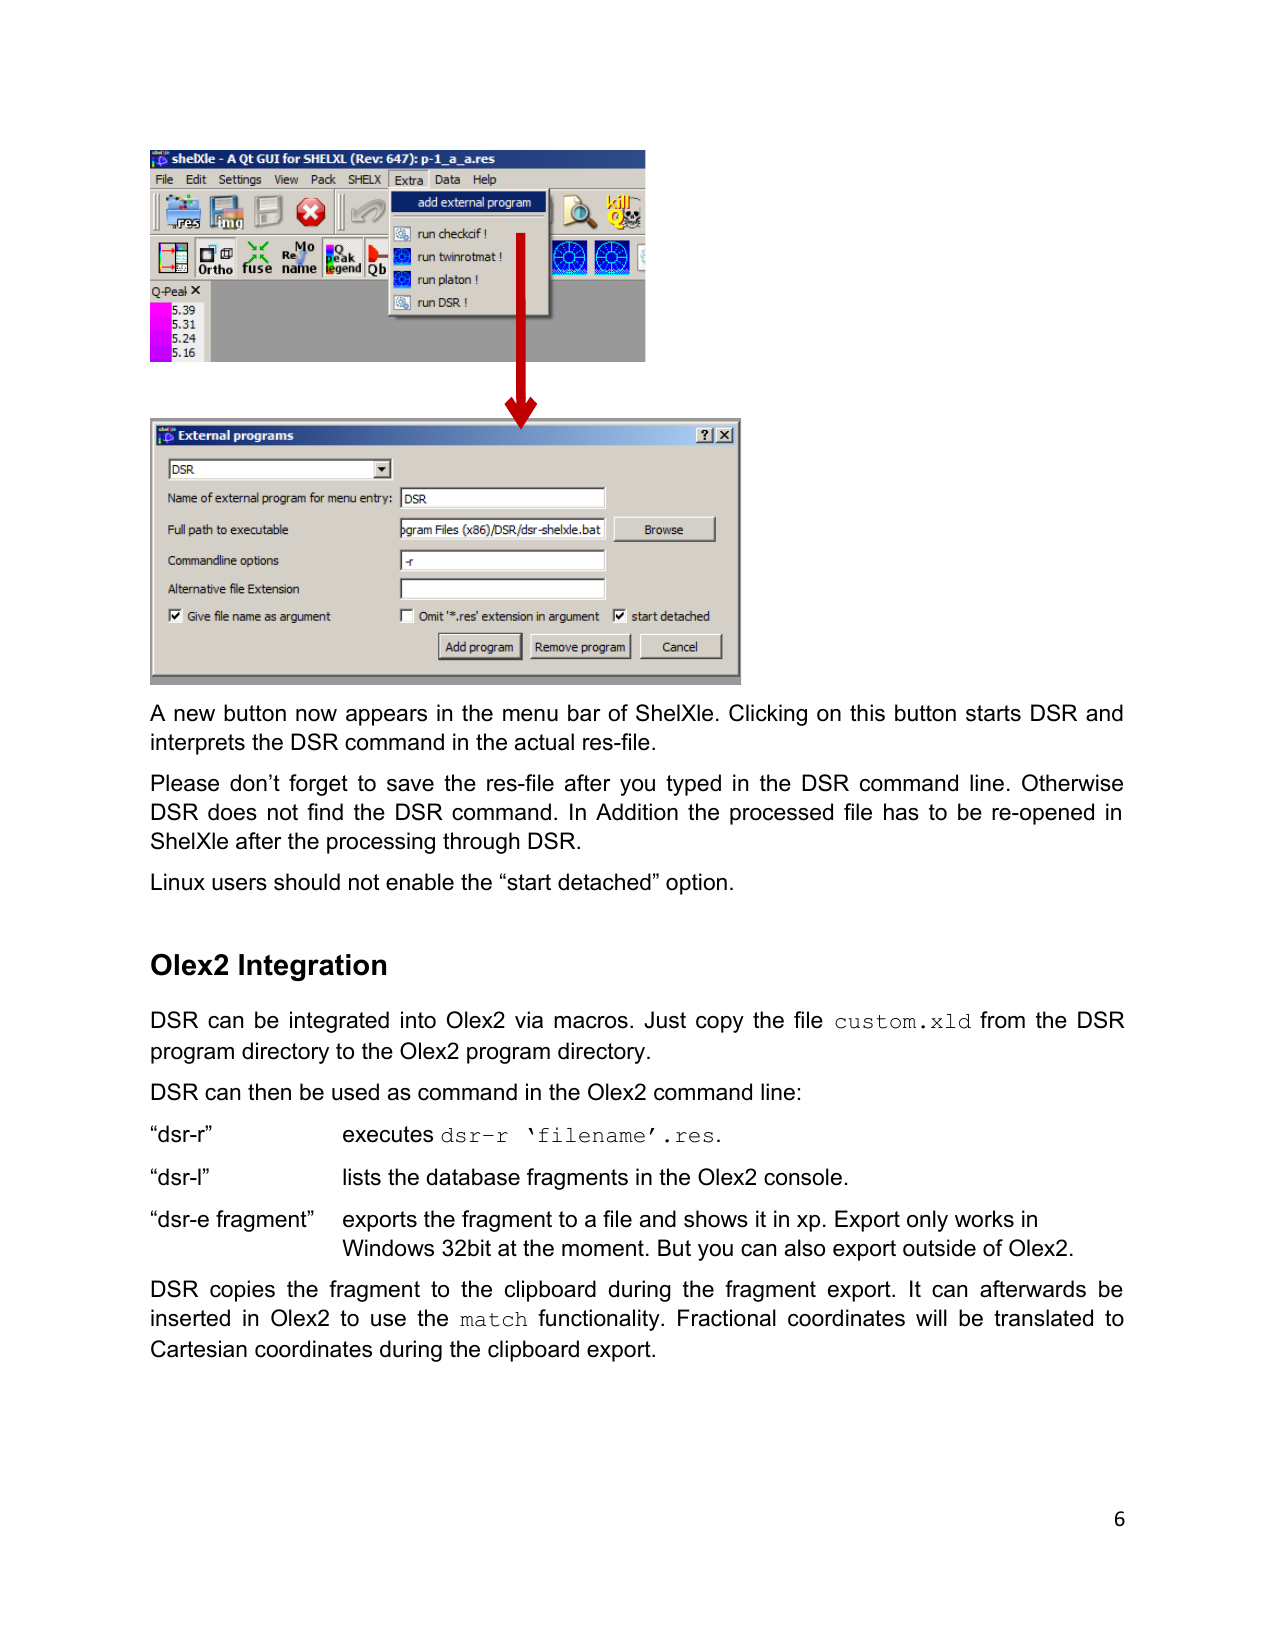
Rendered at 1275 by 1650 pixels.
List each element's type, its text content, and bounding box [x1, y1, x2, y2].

picture [150, 150, 646, 362]
text DSR can be integrated into Olex2 via macros. Just copy the file custom.xld from the DSR program directory to the Olex2 program directory. [150, 1007, 1125, 1064]
text “dsr-r” executes dsr–r ‘filename’.res. [150, 1121, 1125, 1149]
text Please don’t forget to save the res-file after you typed in the DSR command line. Otherwise DSR does not find the DSR command. In Addition the processed file has to be re-opened in ShelXle after the processing through DSR. [150, 770, 1125, 854]
text A new button now appears in the menu bar of ShelXle. Clicking on this button starts DSR and interprets the DSR command in the actual res-file. [150, 699, 1125, 755]
text “dsr-e fragment” exports the fragment to a file and shows it in xp. Export only works in Windows 32bit at the moment. But you can also export outside of Olex2. [150, 1206, 1125, 1261]
text DSR can then be used as command in the Olex2 command line: [150, 1079, 1125, 1106]
picture [150, 418, 742, 685]
text Linux users should not enable the “start detached” option. [150, 869, 1125, 896]
text DSR copies the fragment to the clipboard during the fragment export. It can afterwards be inserted in Olex2 to use the match functionality. Fractional coordinates will be translated to Cartesian coordinates during the clipboard export. [150, 1276, 1125, 1362]
text “dsr-l” lists the database fragments in the Olex2 console. [150, 1164, 1125, 1191]
text Olex2 Integration [150, 948, 1125, 982]
